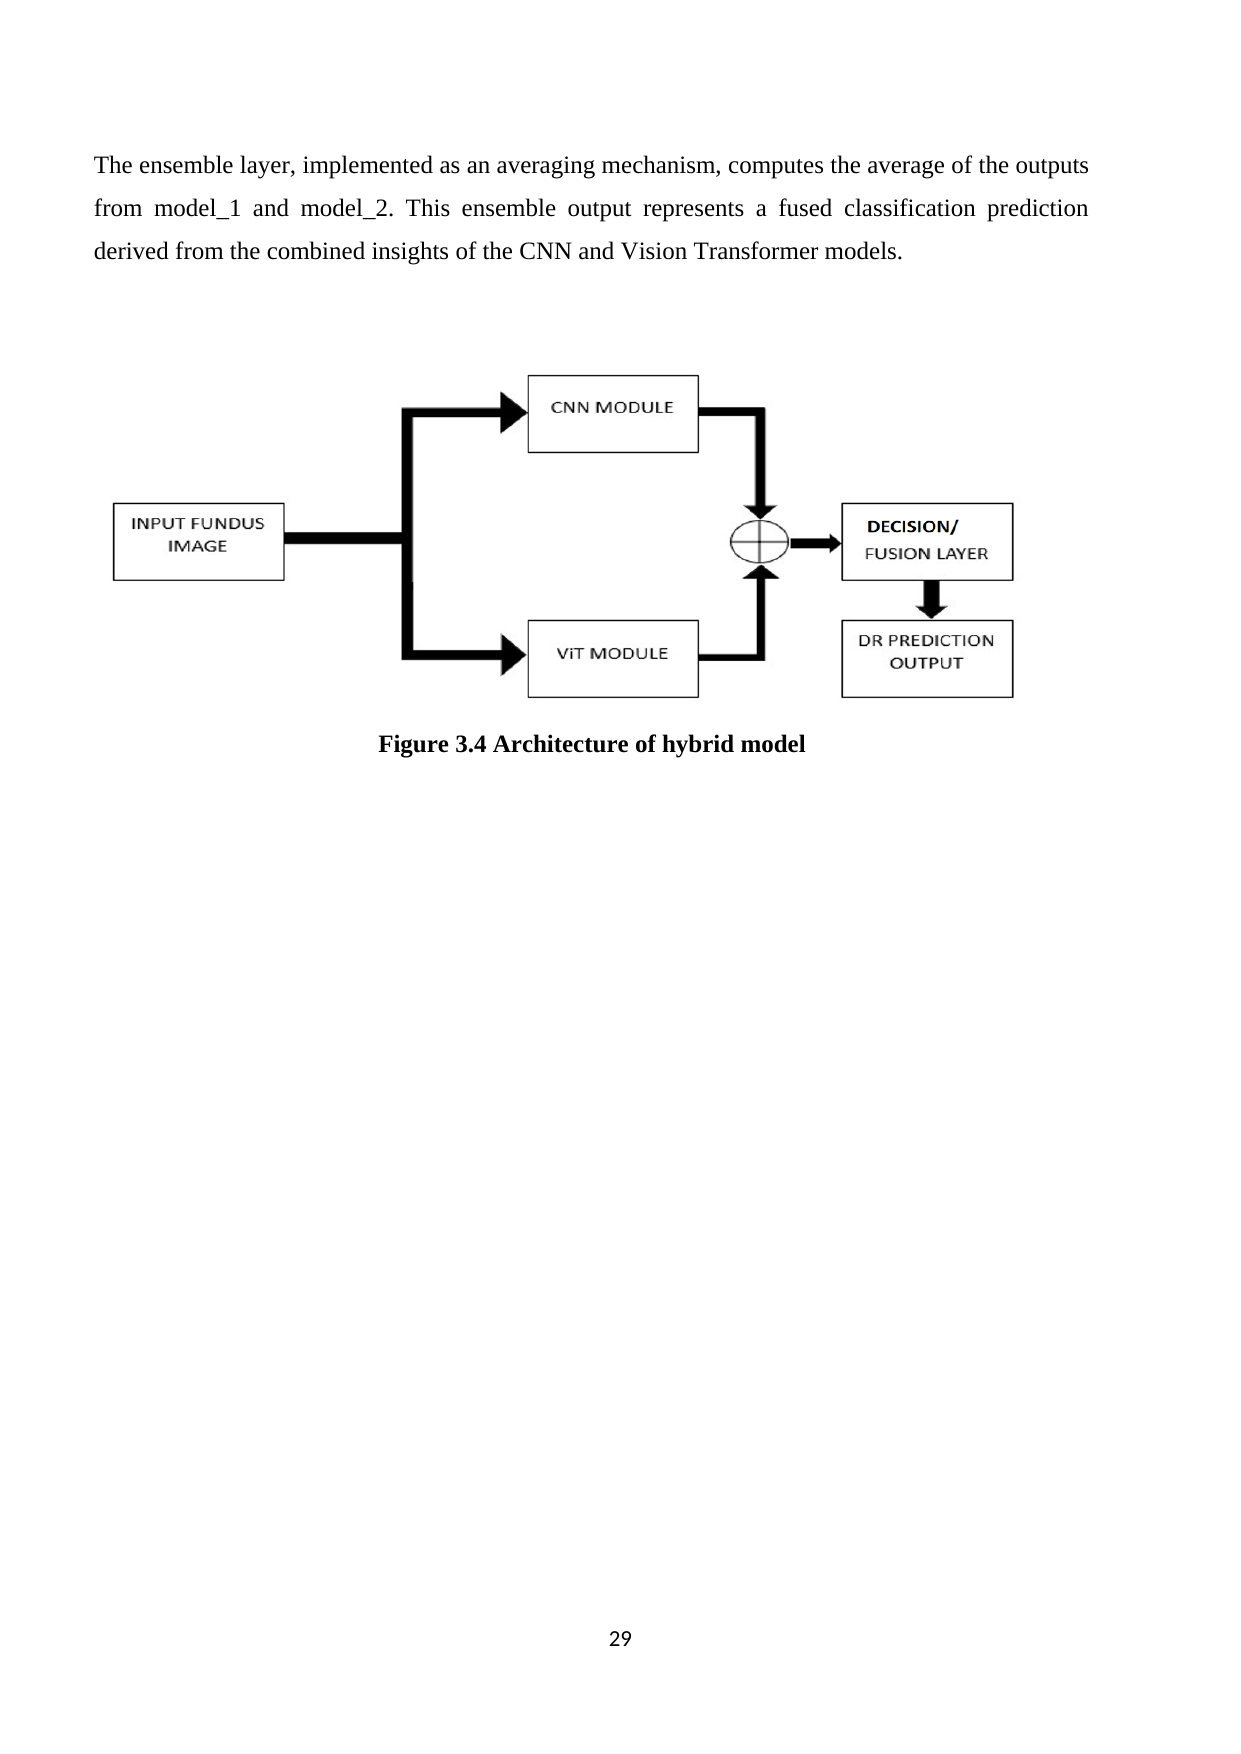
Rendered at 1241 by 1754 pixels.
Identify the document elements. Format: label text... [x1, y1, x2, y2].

text Figure 3.4 Architecture of hybrid model [94, 729, 1090, 758]
text The ensemble layer, implemented as an averaging mechanism, computes the average of the outputs from model_1 and model_2. This ensemble output represents a fused classification prediction derived from the combined insights of the CNN and Vision Transformer models. [94, 150, 1090, 265]
picture [93, 365, 1059, 716]
